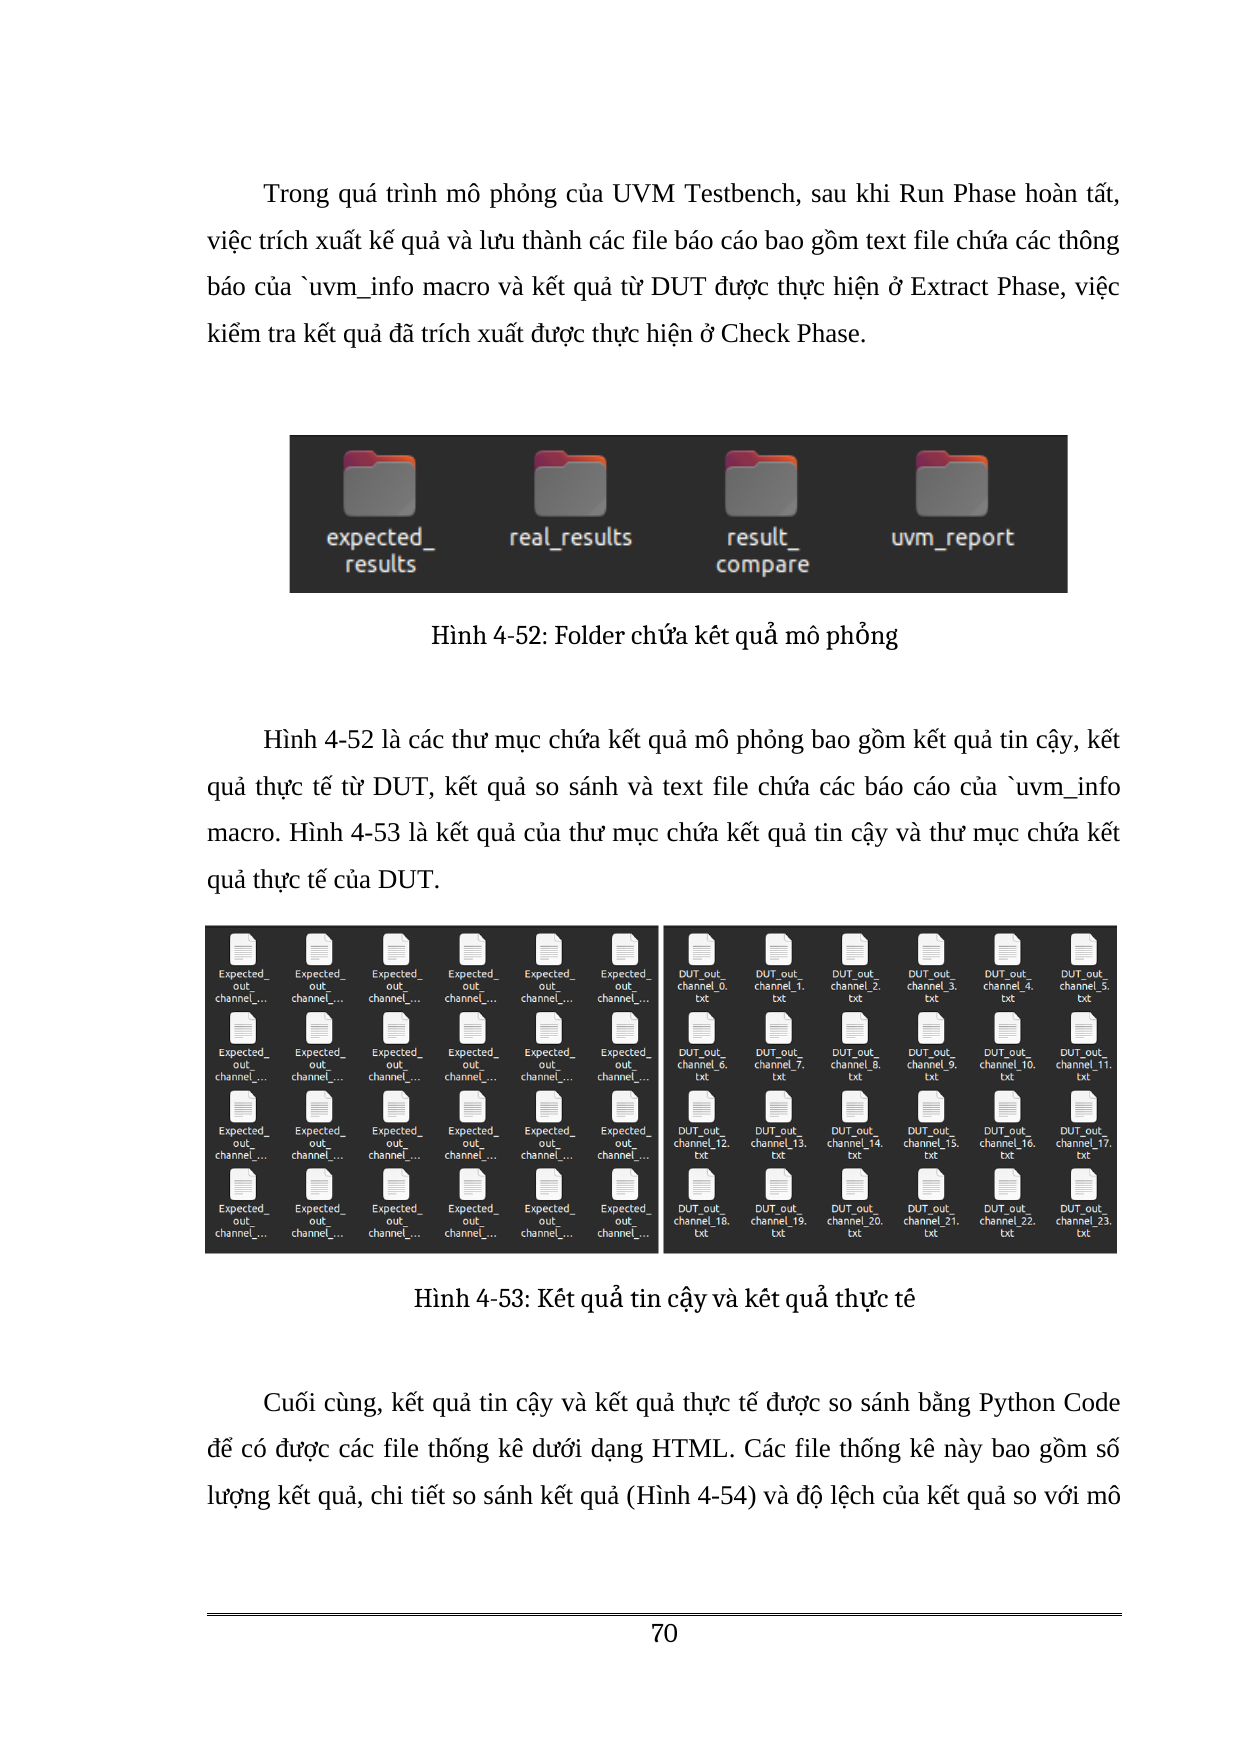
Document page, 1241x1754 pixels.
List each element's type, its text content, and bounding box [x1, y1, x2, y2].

picture [289, 435, 1068, 593]
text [207, 1386, 1122, 1510]
picture [202, 922, 1118, 1255]
text Trong quá trình mô phỏng của UVM Testbench, sau khi Run Phase hoàn tất, việc trích xuất kế quả và lưu thành các file báo cáo bao gồm text file chứa các thông báo của `uvm_info macro và kết quả từ DUT được thực hiện ở Extract Phase, việc kiểm tra kết quả đã trích xuất được thực hiện ở Check Phase. [207, 177, 1122, 348]
